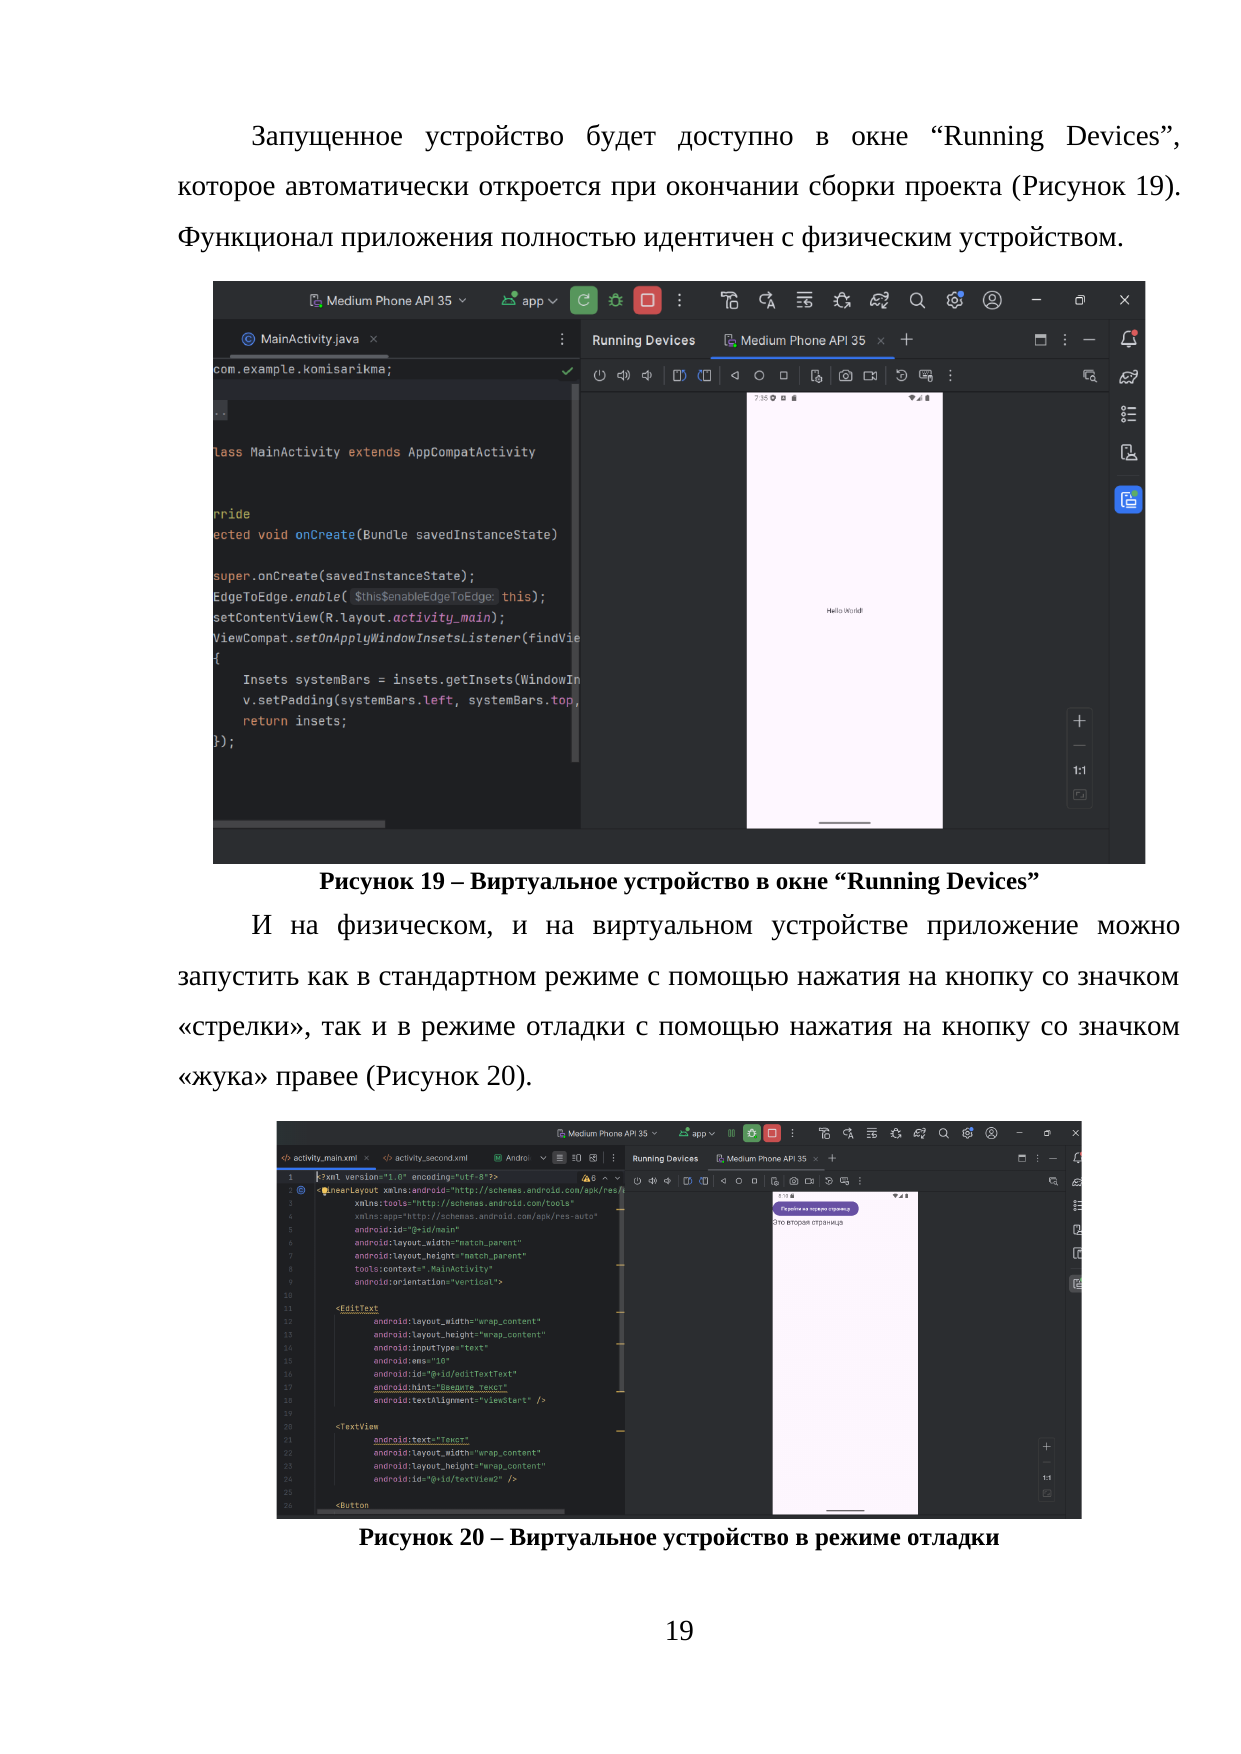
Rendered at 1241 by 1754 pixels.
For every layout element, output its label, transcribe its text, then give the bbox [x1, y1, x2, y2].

text И на физическом, и на виртуальном устройстве приложение можно запустить как в стандартном режиме с помощью нажатия на кнопку со значком «cтрелки», так и в режиме отладки с помощью нажатия на кнопку со значком «жука» правее (Рисунок 20). [177, 907, 1181, 1092]
text Рисунок 20 – Виртуальное устройство в режиме отладки [177, 1522, 1181, 1550]
picture [213, 281, 1146, 864]
picture [276, 1121, 1082, 1519]
text Рисунок 19 – Виртуальное устройство в окне “Running Devices” [177, 866, 1181, 895]
text Запущенное устройство будет доступно в окне “Running Devices”, которое автоматически откроется при окончании сборки проекта (Рисунок 19). Функционал приложения полностью идентичен с физическим устройством. [177, 118, 1181, 252]
